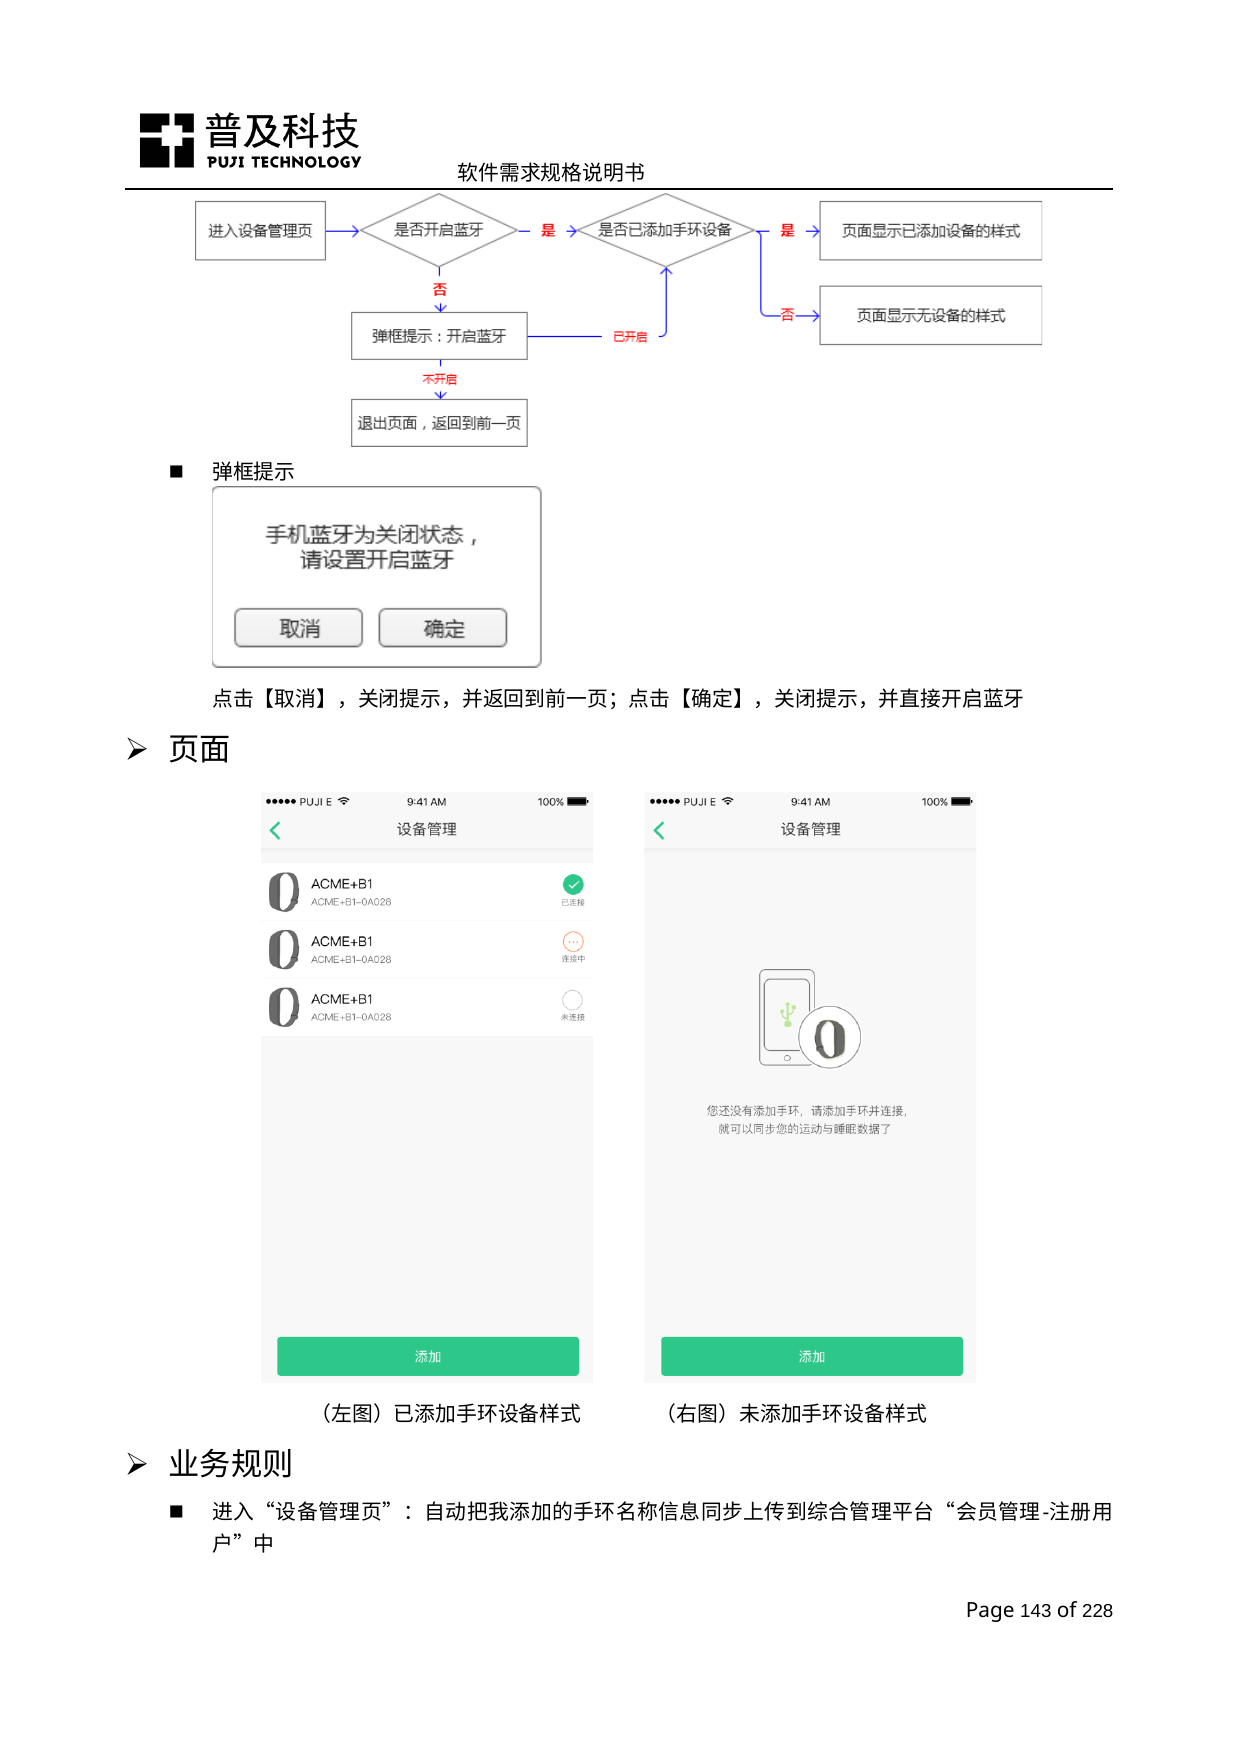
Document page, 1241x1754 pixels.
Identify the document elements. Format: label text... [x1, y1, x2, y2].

picture [124, 103, 365, 180]
list 进入“设备管理页”：自动把我添加的手环名称信息同步上传到综合管理平台“会员管理-注册用户”中 [168, 1494, 1113, 1559]
text （左图）已添加手环设备样式 （右图）未添加手环设备样式 [124, 1396, 1113, 1429]
list 业务规则 [124, 1429, 1113, 1494]
list 点击【取消】，关闭提示，并返回到前一页；点击【确定】，关闭提示，并直接开启蓝牙 [212, 681, 1113, 714]
picture [195, 193, 1043, 447]
list 页面 [124, 714, 1113, 779]
picture [644, 792, 977, 1383]
picture [212, 486, 542, 668]
list 弹框提示 [168, 454, 1113, 486]
picture [261, 792, 593, 1383]
